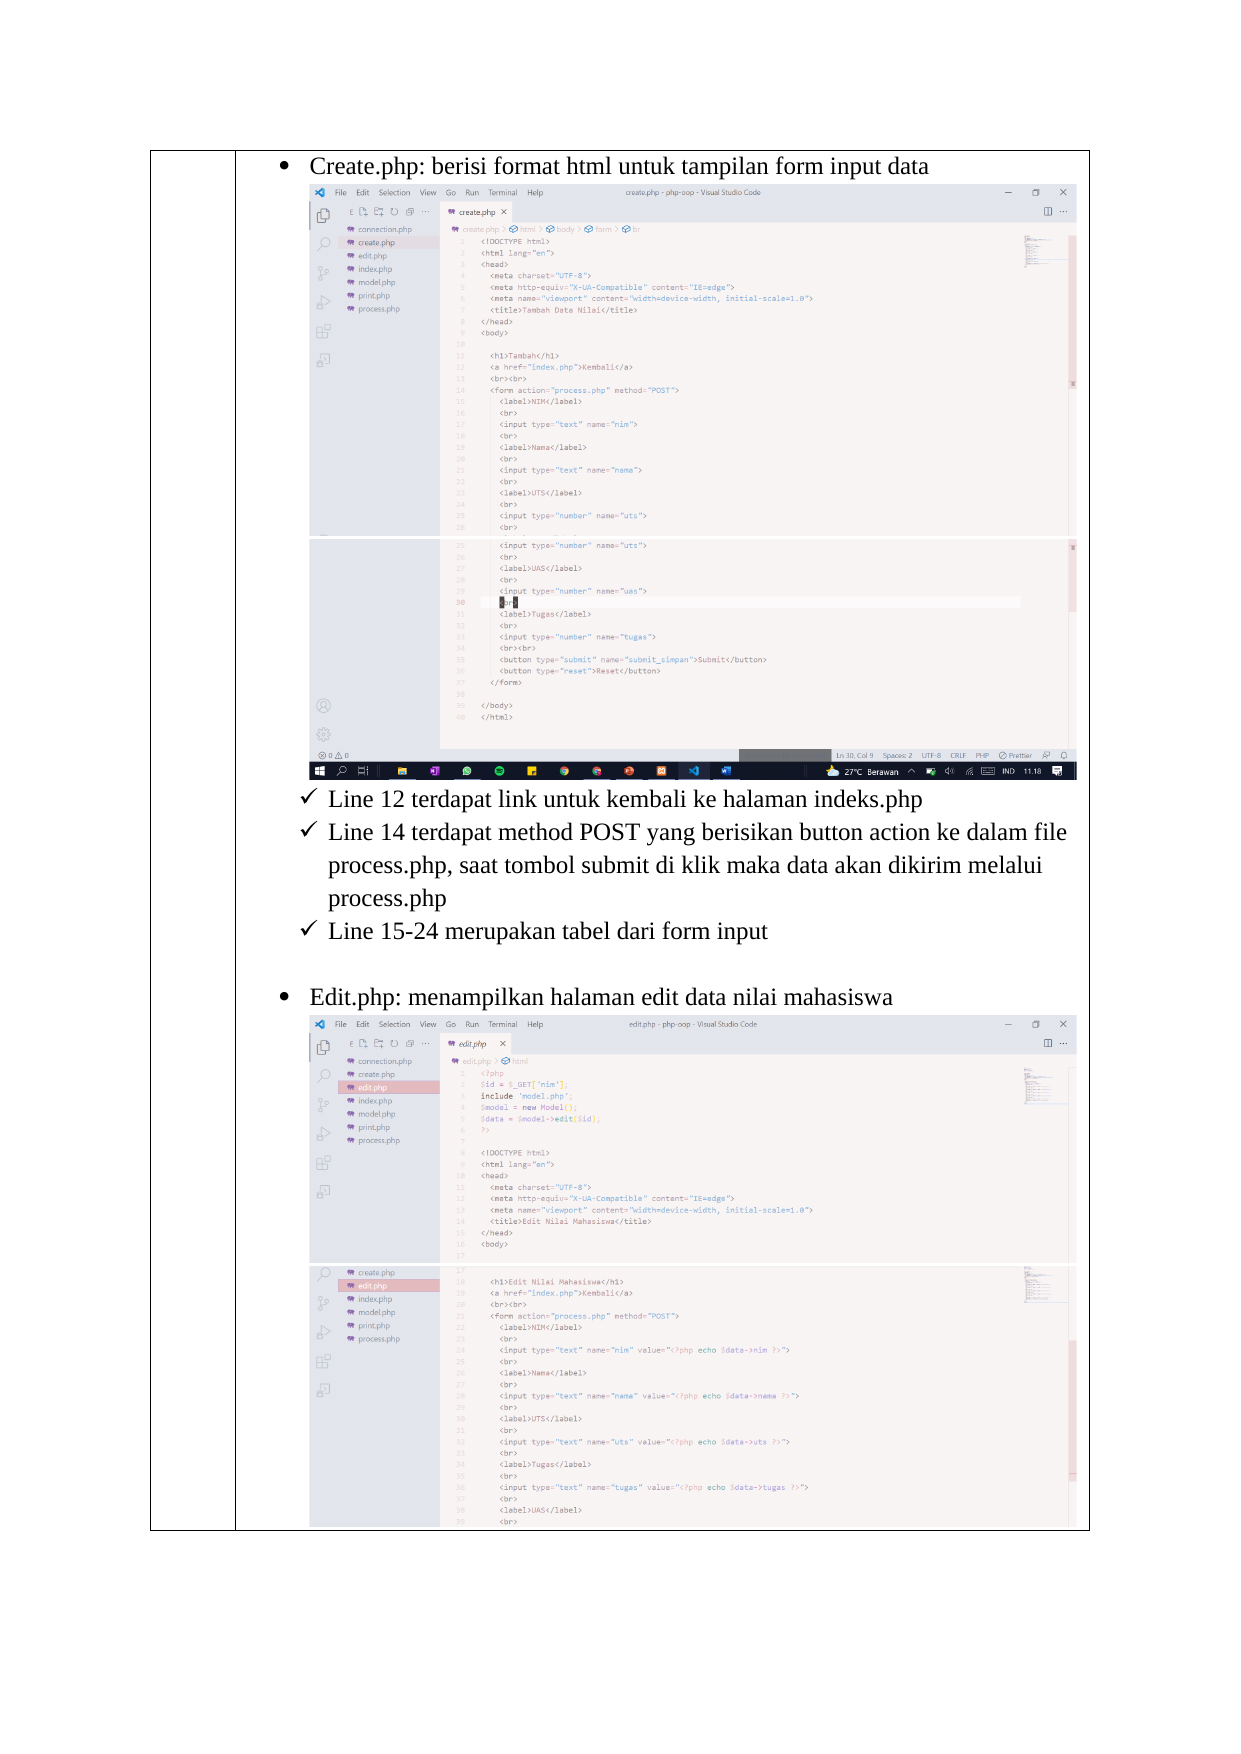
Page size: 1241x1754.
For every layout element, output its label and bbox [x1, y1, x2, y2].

table_cell [151, 151, 235, 1530]
picture [309, 539, 1077, 780]
picture [309, 184, 1077, 536]
table_cell [236, 151, 1089, 1530]
picture [309, 1266, 1077, 1527]
picture [309, 1015, 1077, 1263]
